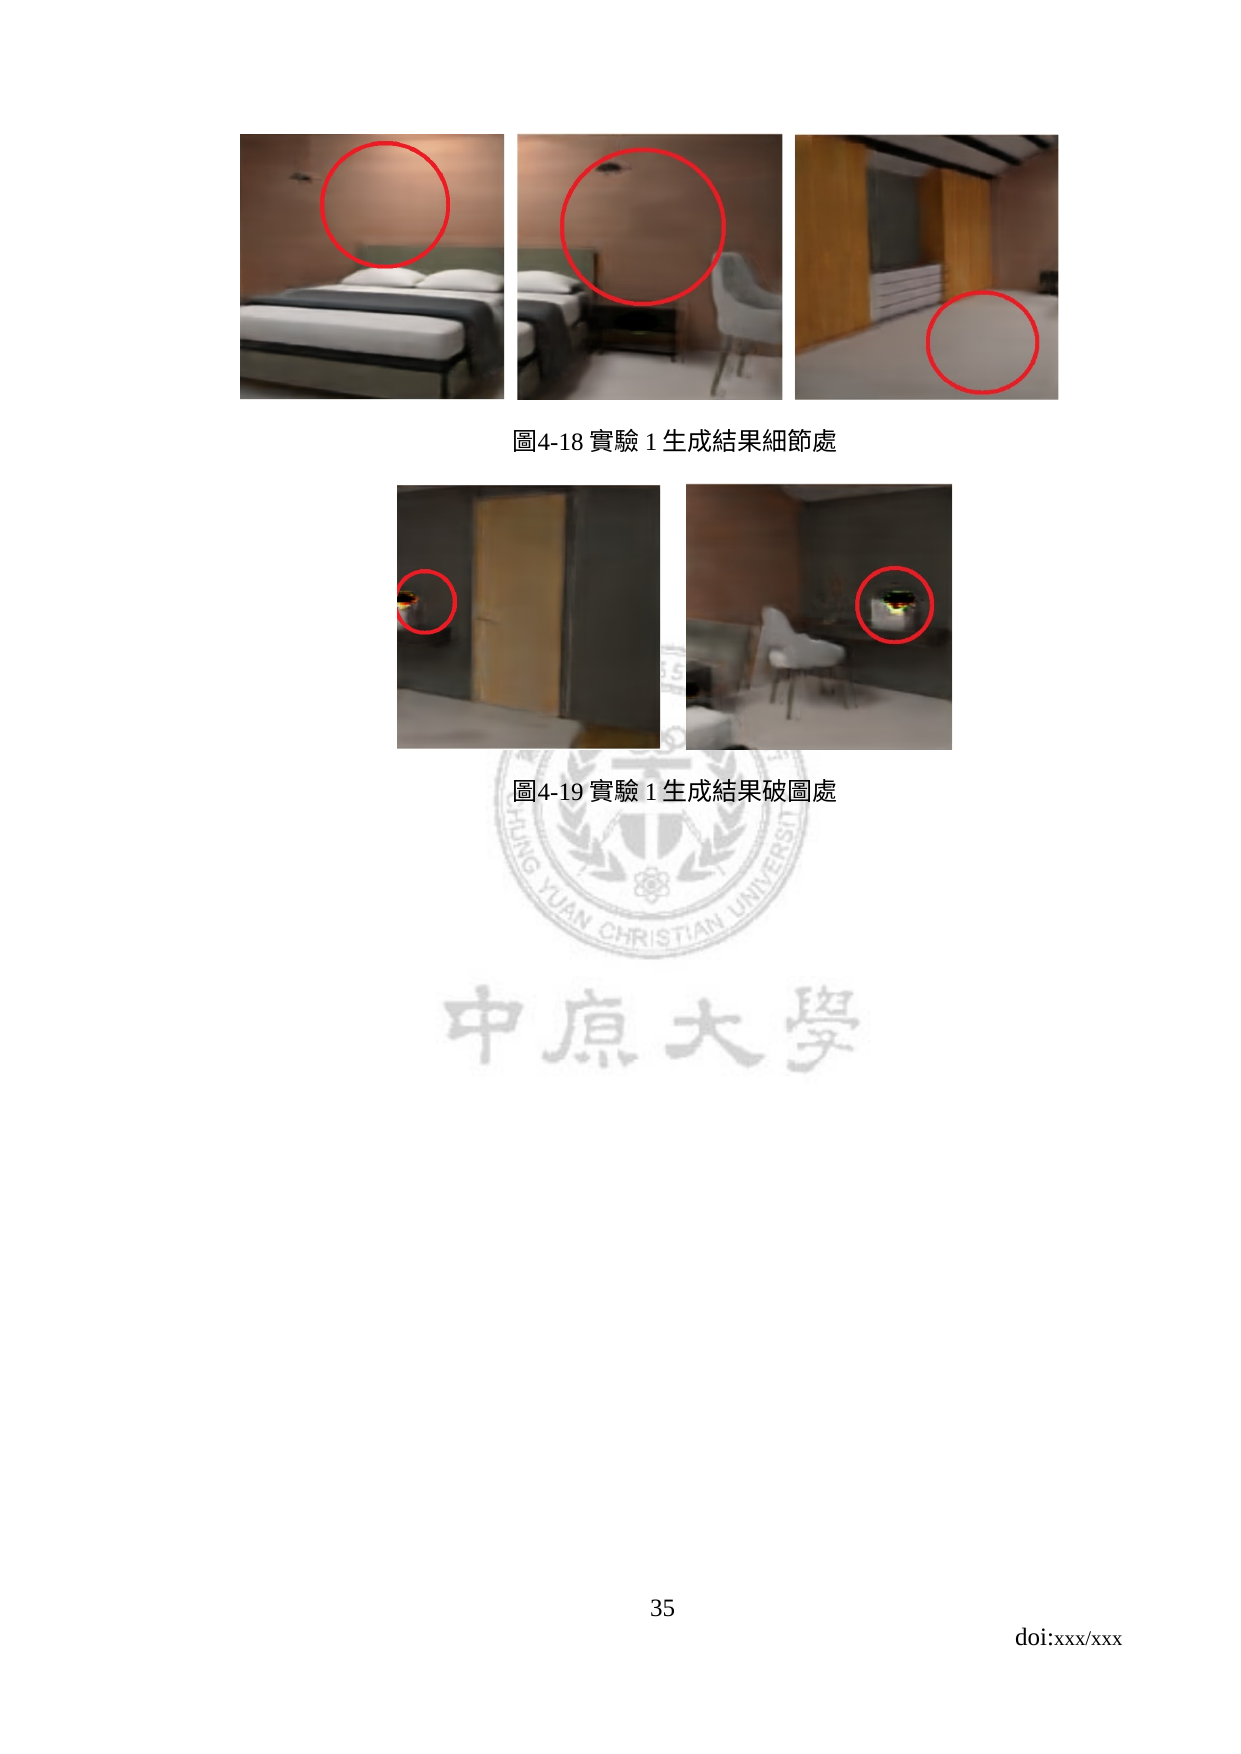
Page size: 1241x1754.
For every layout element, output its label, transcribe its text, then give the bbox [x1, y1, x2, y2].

picture [794, 133, 1059, 400]
picture [420, 812, 879, 1085]
picture [397, 483, 953, 767]
picture [517, 133, 783, 400]
picture [240, 134, 505, 400]
